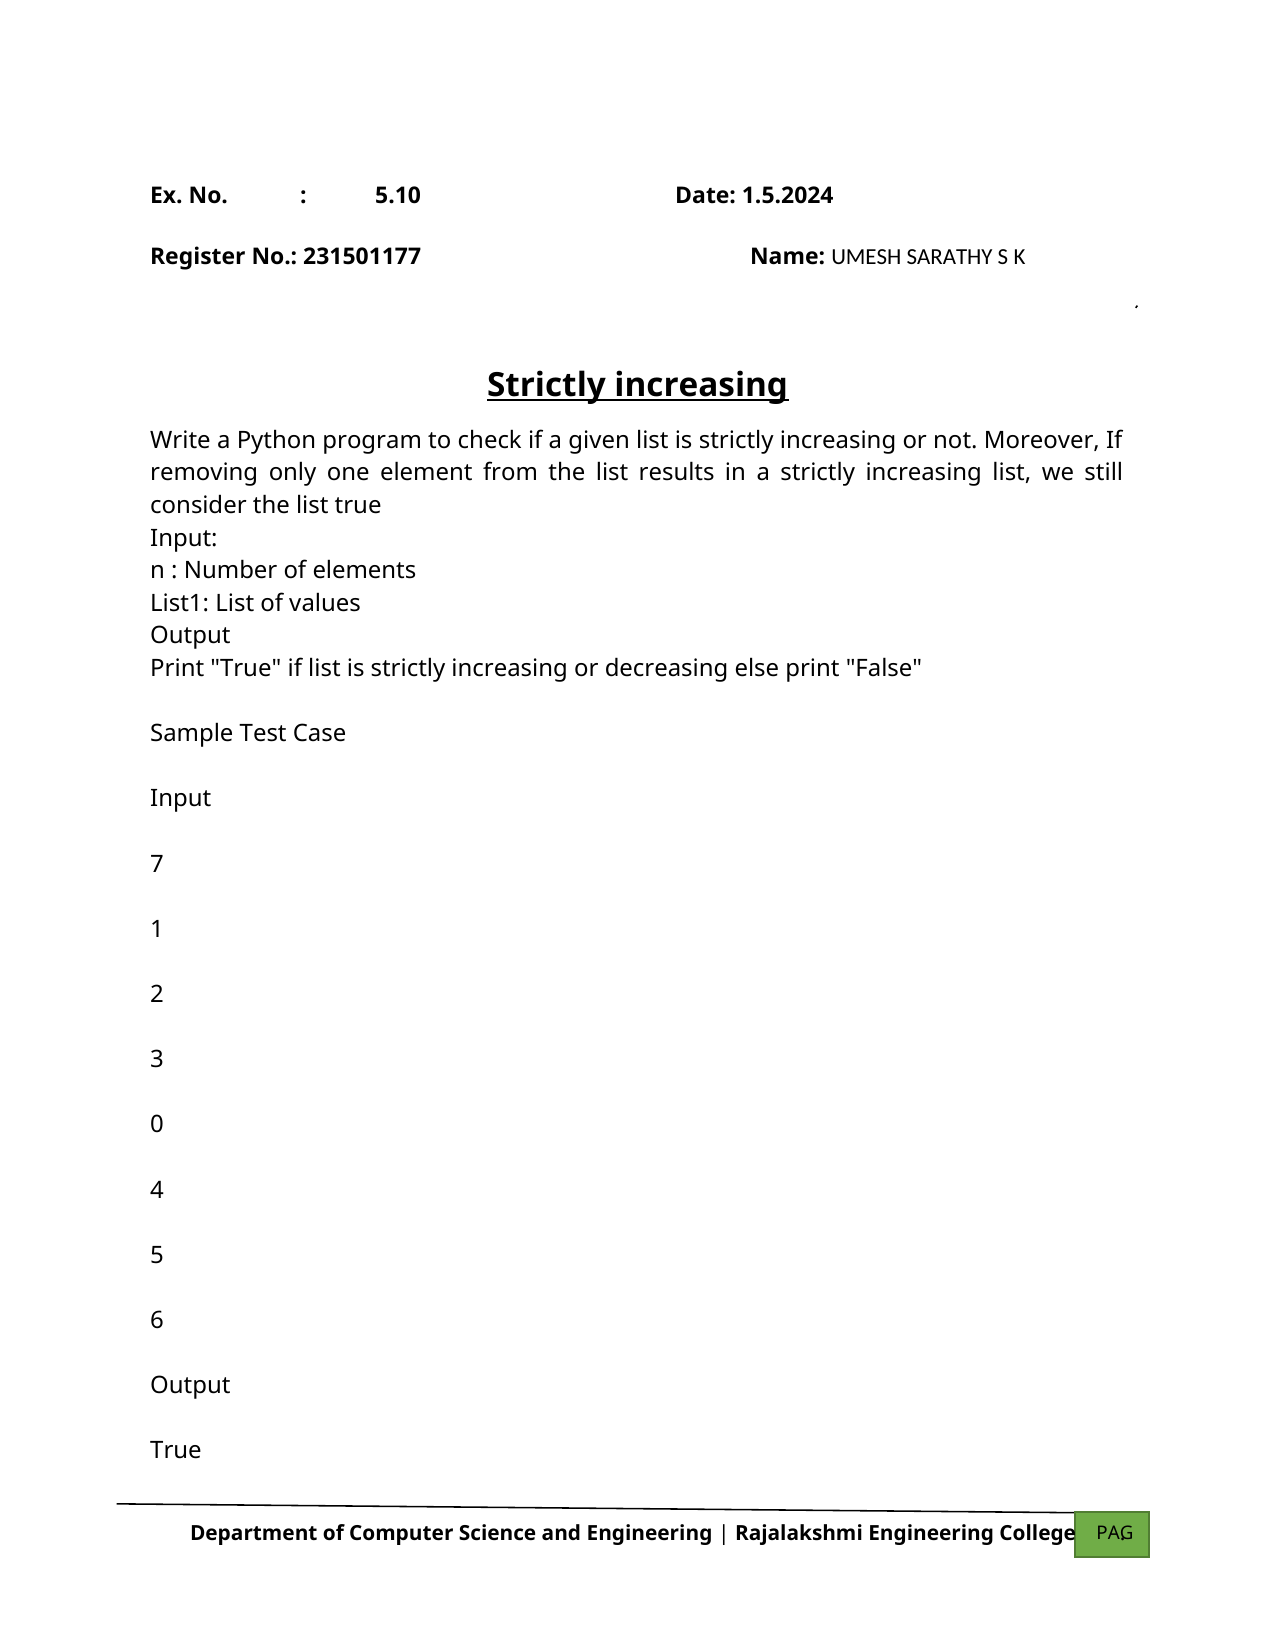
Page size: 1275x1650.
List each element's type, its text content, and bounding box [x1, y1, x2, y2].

text Input: [150, 520, 1125, 553]
text Write a Python program to check if a given list is strictly increasing or not. Moreover, If removing only one element from the list results in a strictly increasing list, we still consider the list true [150, 422, 1125, 520]
text Ex. No. : 5.10 Date: 1.5.2024 [150, 179, 1125, 210]
text 1 [150, 912, 1125, 944]
text Input [150, 781, 1125, 814]
text Register No.: 231501177 Name: UMESH SARATHY S K [150, 239, 1125, 271]
text 2 [150, 977, 1125, 1009]
text 0 [150, 1107, 1125, 1140]
text 7 [150, 846, 1125, 879]
text Strictly increasing [150, 360, 1125, 406]
text Output [150, 618, 1125, 651]
text Output [150, 1368, 1125, 1401]
text Print "True" if list is strictly increasing or decreasing else print "False" [150, 651, 1125, 683]
text Sample Test Case [150, 716, 1125, 748]
text 6 [150, 1303, 1125, 1335]
text 3 [150, 1042, 1125, 1074]
text n : Number of elements [150, 553, 1125, 586]
text 5 [150, 1238, 1125, 1270]
text 4 [150, 1172, 1125, 1205]
text True [150, 1433, 1125, 1466]
text List1: List of values [150, 586, 1125, 618]
